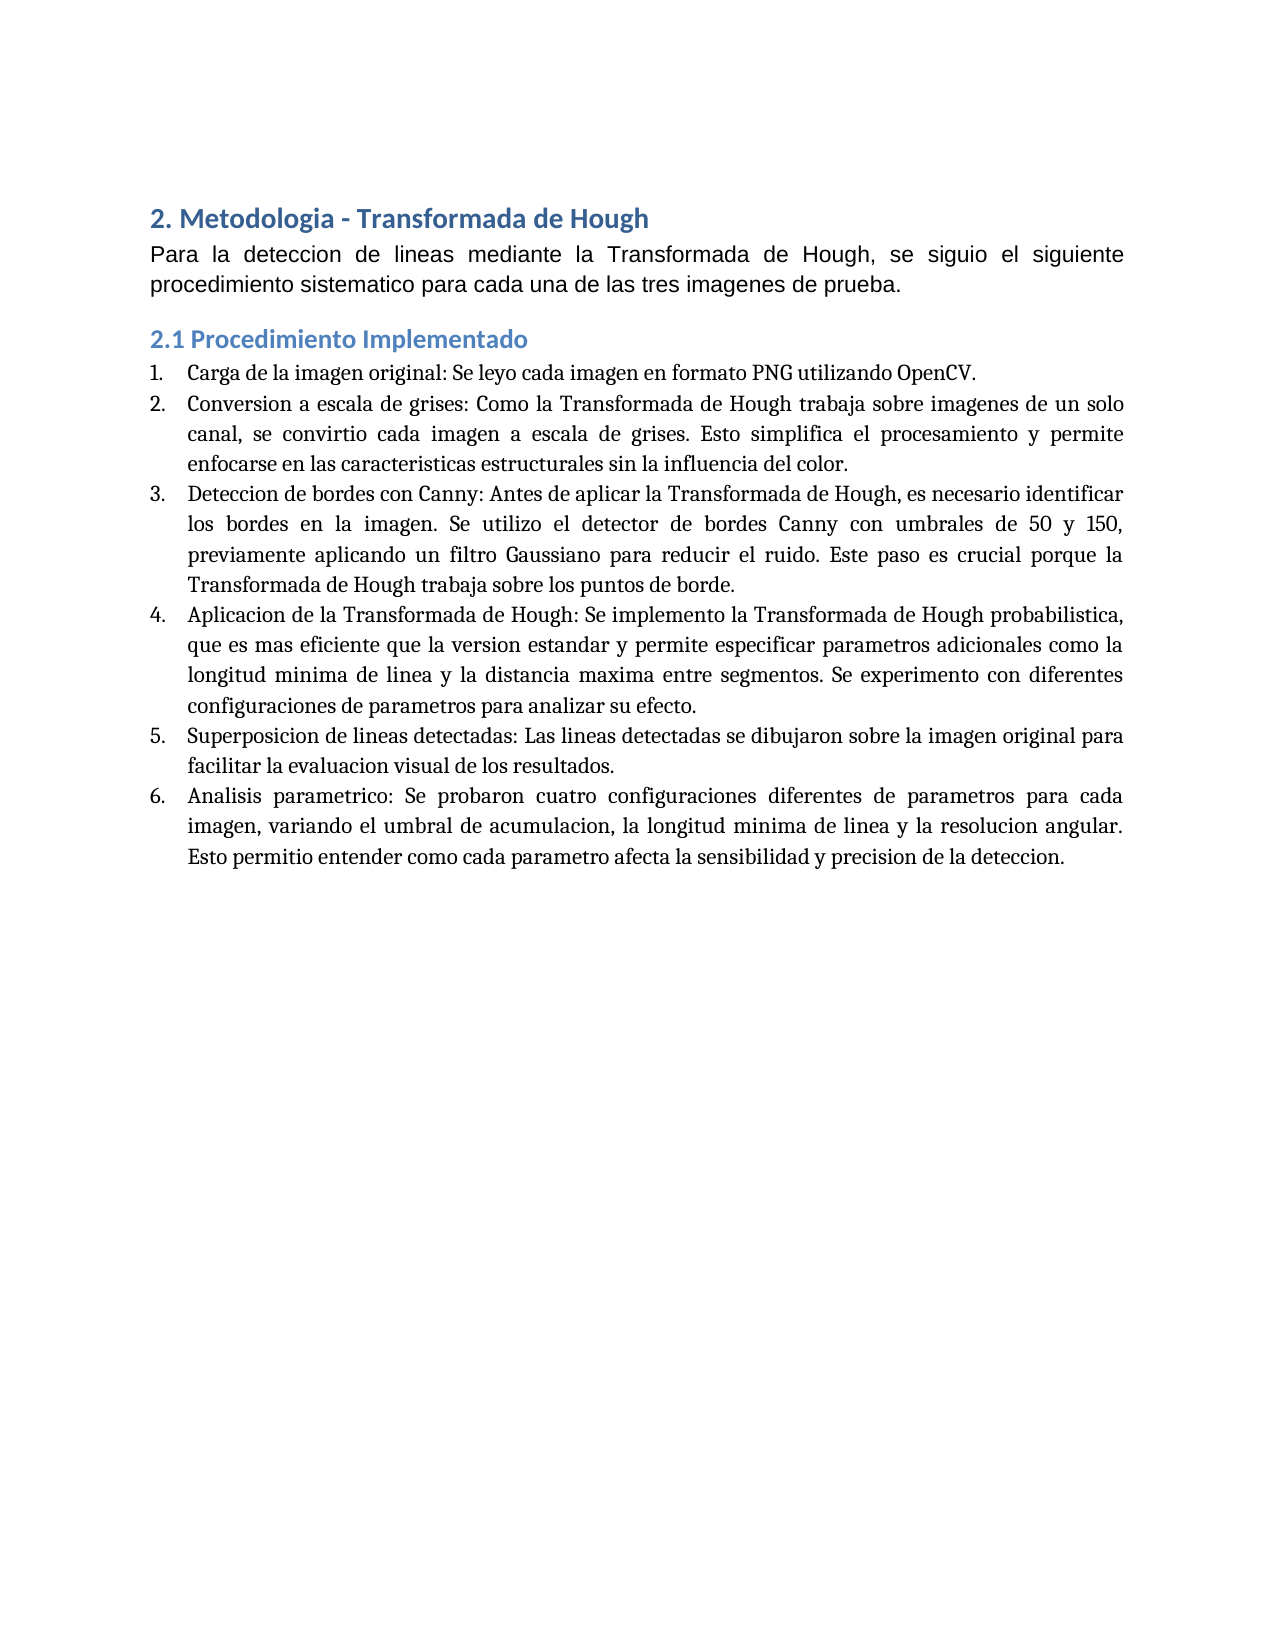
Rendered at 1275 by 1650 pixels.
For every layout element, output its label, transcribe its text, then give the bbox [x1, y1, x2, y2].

list Deteccion de bordes con Canny: Antes de aplicar la Transformada de Hough, es necesario identificar los bordes en la imagen. Se utilizo el detector de bordes Canny con umbrales de 50 y 150, previamente aplicando un filtro Gaussiano para reducir el ruido. Este paso es crucial porque la Transformada de Hough trabaja sobre los puntos de borde. [150, 481, 1125, 598]
subtitle 2.1 Procedimiento Implementado [150, 322, 1125, 355]
list Carga de la imagen original: Se leyo cada imagen en formato PNG utilizando OpenCV. [150, 360, 1125, 386]
list Superposicion de lineas detectadas: Las lineas detectadas se dibujaron sobre la imagen original para facilitar la evaluacion visual de los resultados. [150, 723, 1125, 779]
subtitle 2. Metodologia - Transformada de Hough [150, 200, 1125, 236]
text Para la deteccion de lineas mediante la Transformada de Hough, se siguio el siguiente procedimiento sistematico para cada una de las tres imagenes de prueba. [150, 241, 1125, 297]
list Aplicacion de la Transformada de Hough: Se implemento la Transformada de Hough probabilistica, que es mas eficiente que la version estandar y permite especificar parametros adicionales como la longitud minima de linea y la distancia maxima entre segmentos. Se experimento con diferentes configuraciones de parametros para analizar su efecto. [150, 602, 1125, 719]
list Conversion a escala de grises: Como la Transformada de Hough trabaja sobre imagenes de un solo canal, se convirtio cada imagen a escala de grises. Esto simplifica el procesamiento y permite enfocarse en las caracteristicas estructurales sin la influencia del color. [150, 390, 1125, 477]
list Analisis parametrico: Se probaron cuatro configuraciones diferentes de parametros para cada imagen, variando el umbral de acumulacion, la longitud minima de linea y la resolucion angular. Esto permitio entender como cada parametro afecta la sensibilidad y precision de la deteccion. [150, 783, 1125, 870]
